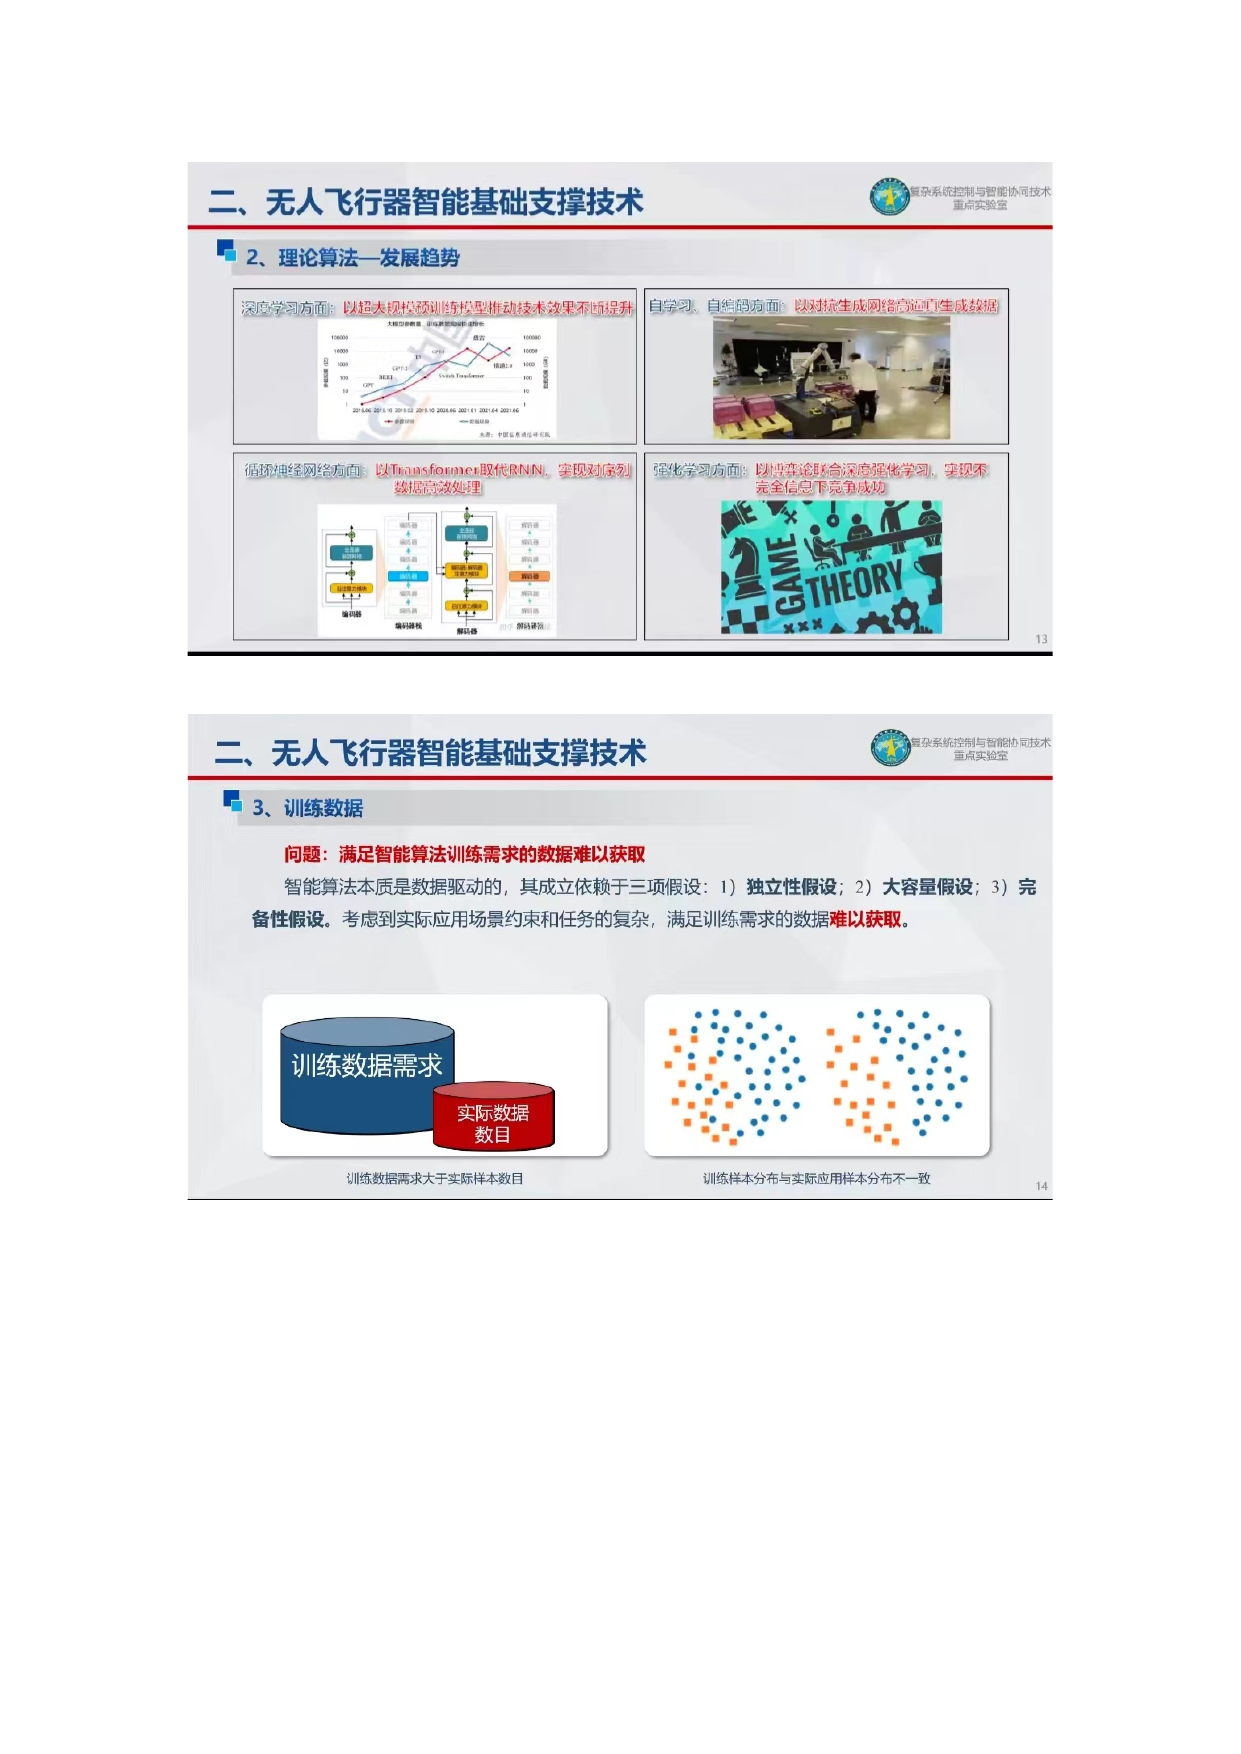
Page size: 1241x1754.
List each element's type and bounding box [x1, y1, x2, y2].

picture [187, 162, 1053, 656]
picture [187, 714, 1053, 1200]
